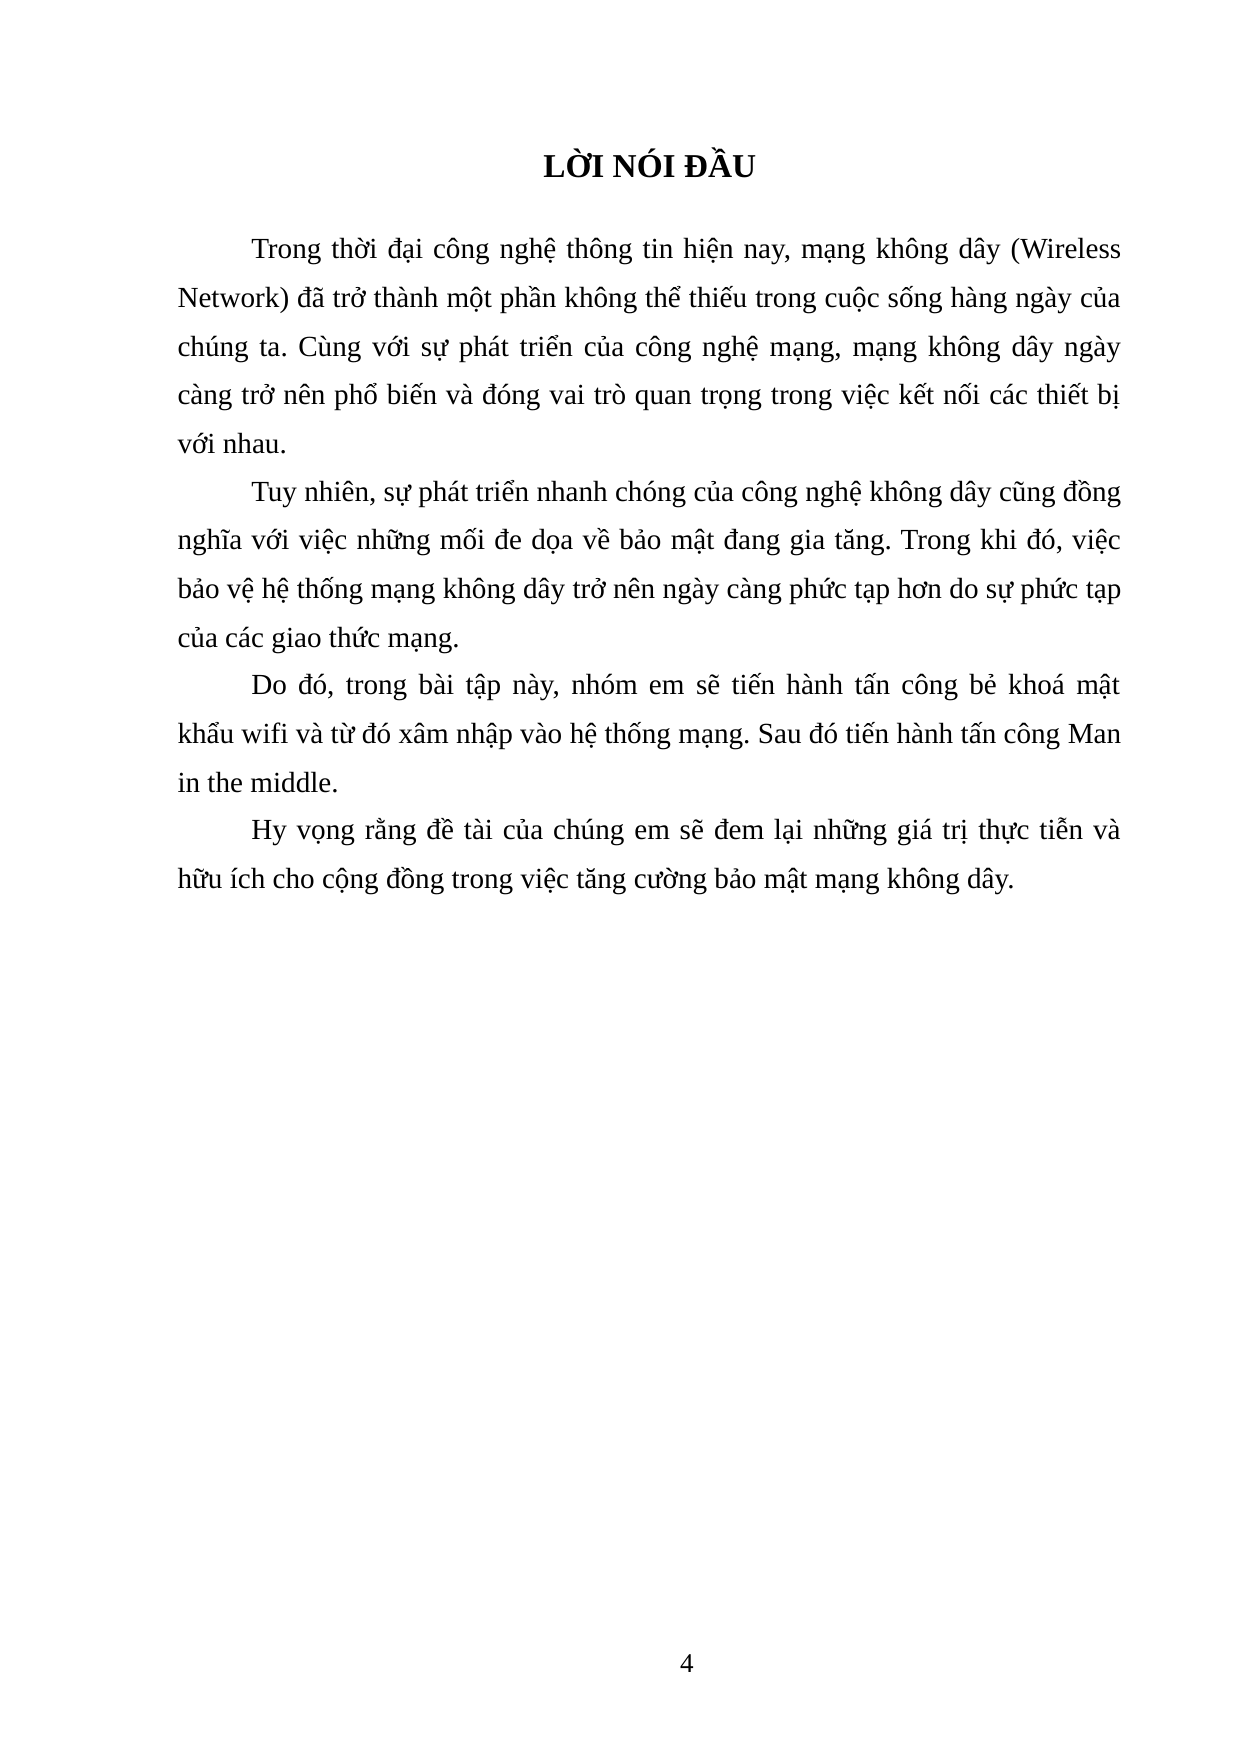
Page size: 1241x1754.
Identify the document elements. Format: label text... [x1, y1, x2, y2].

text Trong thời đại công nghệ thông tin hiện nay, mạng không dây (Wireless Network) đã trở thành một phần không thể thiếu trong cuộc sống hàng ngày của chúng ta. Cùng với sự phát triển của công nghệ mạng, mạng không dây ngày càng trở nên phổ biến và đóng vai trò quan trọng trong việc kết nối các thiết bị với nhau. [177, 229, 1122, 462]
text Hy vọng rằng đề tài của chúng em sẽ đem lại những giá trị thực tiễn và hữu ích cho cộng đồng trong việc tăng cường bảo mật mạng không dây. [177, 811, 1122, 897]
text Tuy nhiên, sự phát triển nhanh chóng của công nghệ không dây cũng đồng nghĩa với việc những mối đe dọa về bảo mật đang gia tăng. Trong khi đó, việc bảo vệ hệ thống mạng không dây trở nên ngày càng phức tạp hơn do sự phức tạp của các giao thức mạng. [177, 472, 1122, 656]
text Do đó, trong bài tập này, nhóm em sẽ tiến hành tấn công bẻ khoá mật khẩu wifi và từ đó xâm nhập vào hệ thống mạng. Sau đó tiến hành tấn công Man in the middle. [177, 666, 1122, 801]
subtitle LỜI NÓI ĐẦU [177, 128, 1122, 203]
